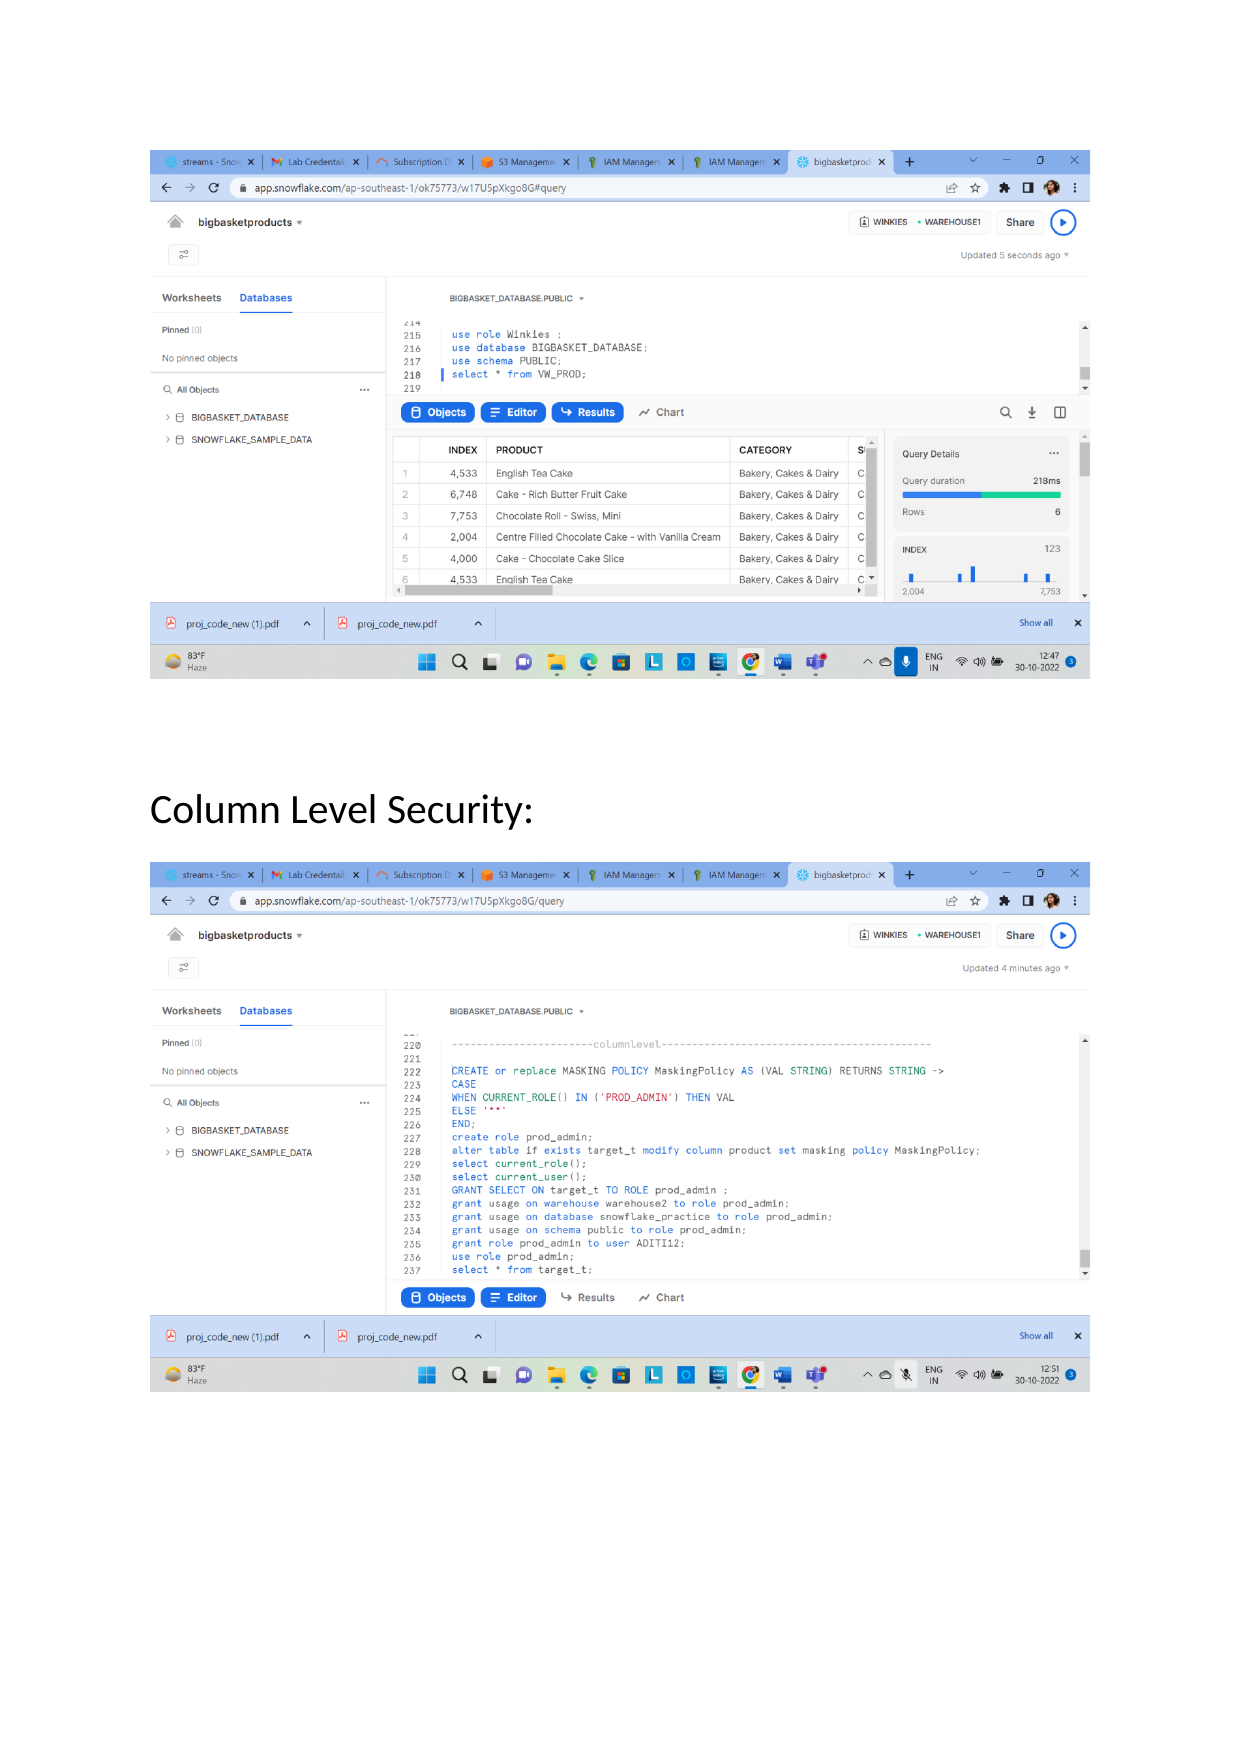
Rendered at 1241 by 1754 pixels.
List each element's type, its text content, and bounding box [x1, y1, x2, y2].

picture [150, 862, 1091, 1392]
picture [150, 150, 1091, 679]
text Column Level Security: [150, 783, 1090, 834]
